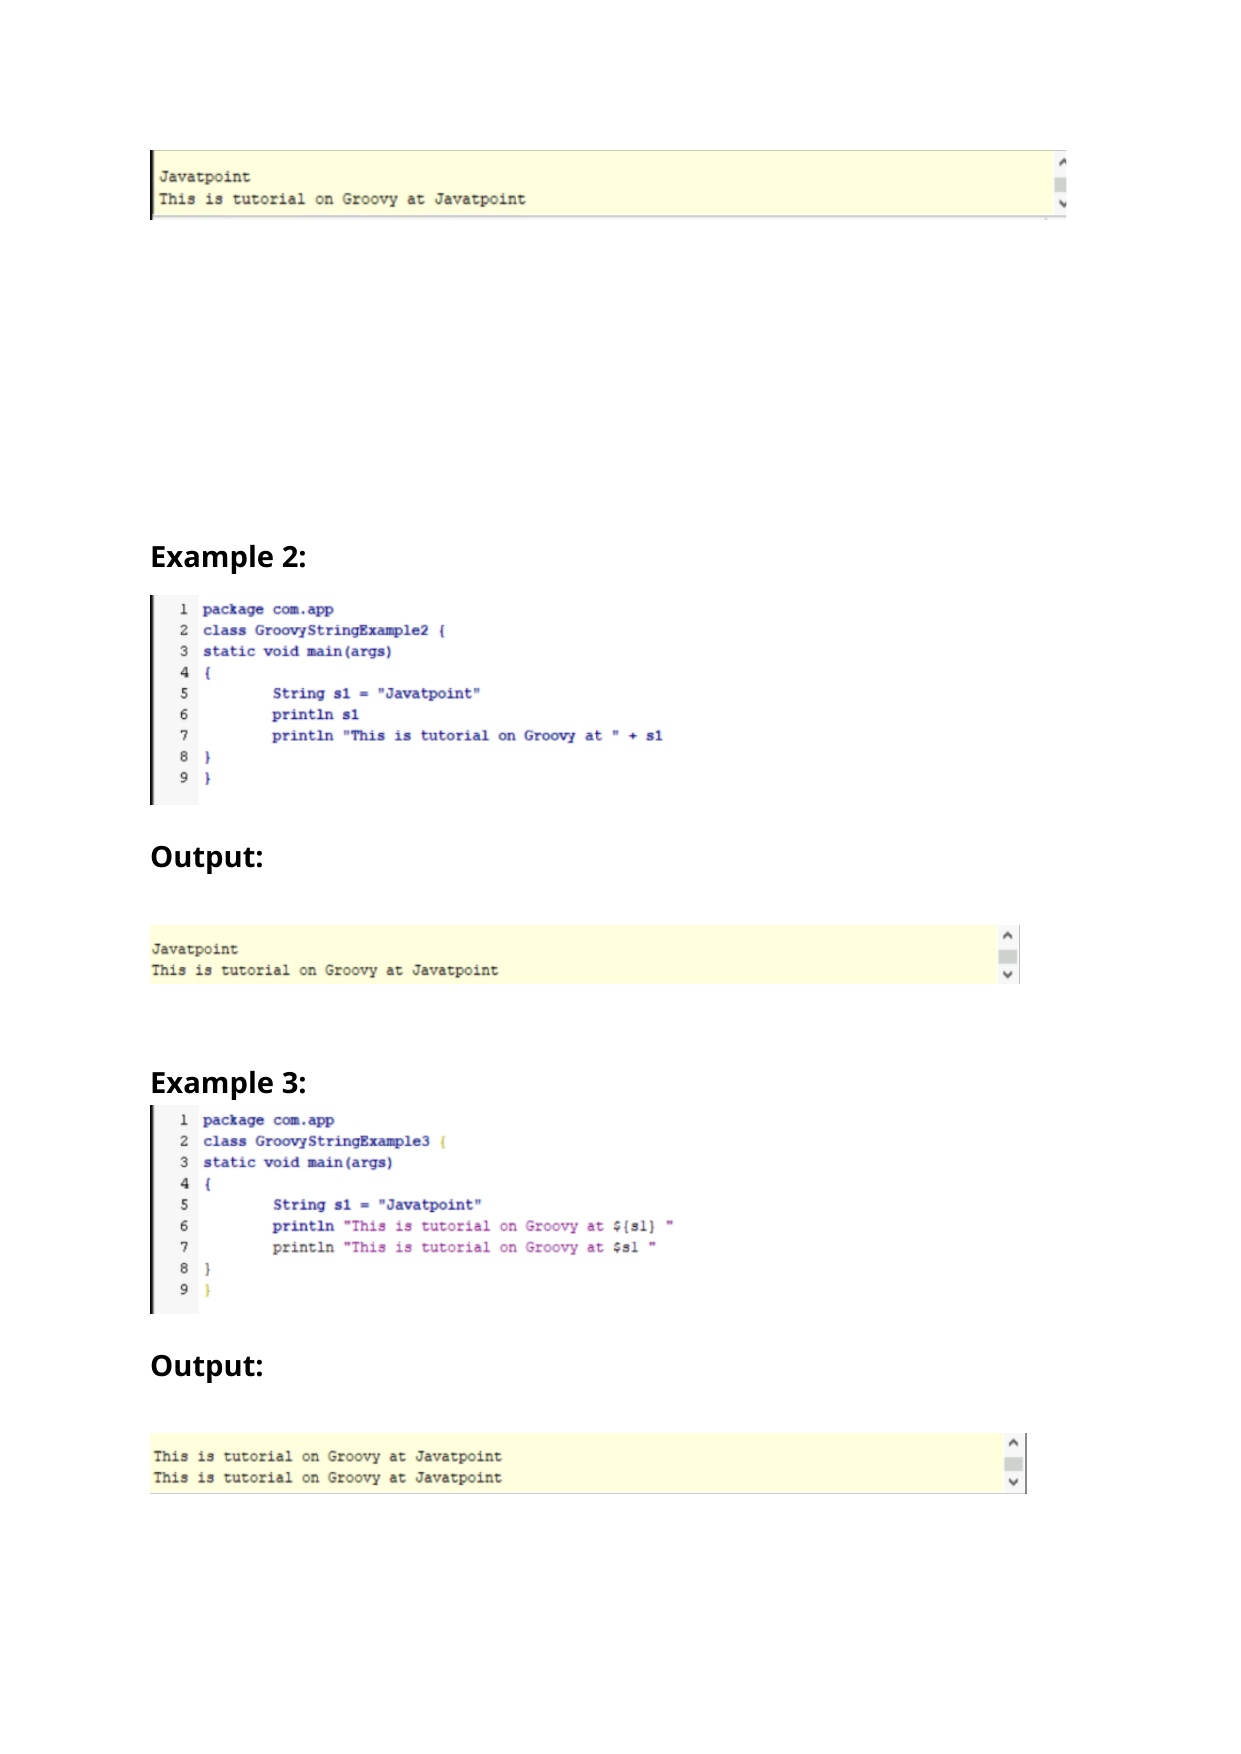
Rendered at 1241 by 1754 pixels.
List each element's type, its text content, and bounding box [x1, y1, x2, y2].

picture [150, 595, 1020, 805]
text Output: [150, 836, 1090, 876]
picture [150, 925, 1020, 984]
picture [150, 150, 1067, 220]
text Output: [150, 1345, 1090, 1384]
picture [150, 1433, 1027, 1494]
text Example 2: [150, 536, 1090, 576]
picture [150, 1105, 1028, 1314]
